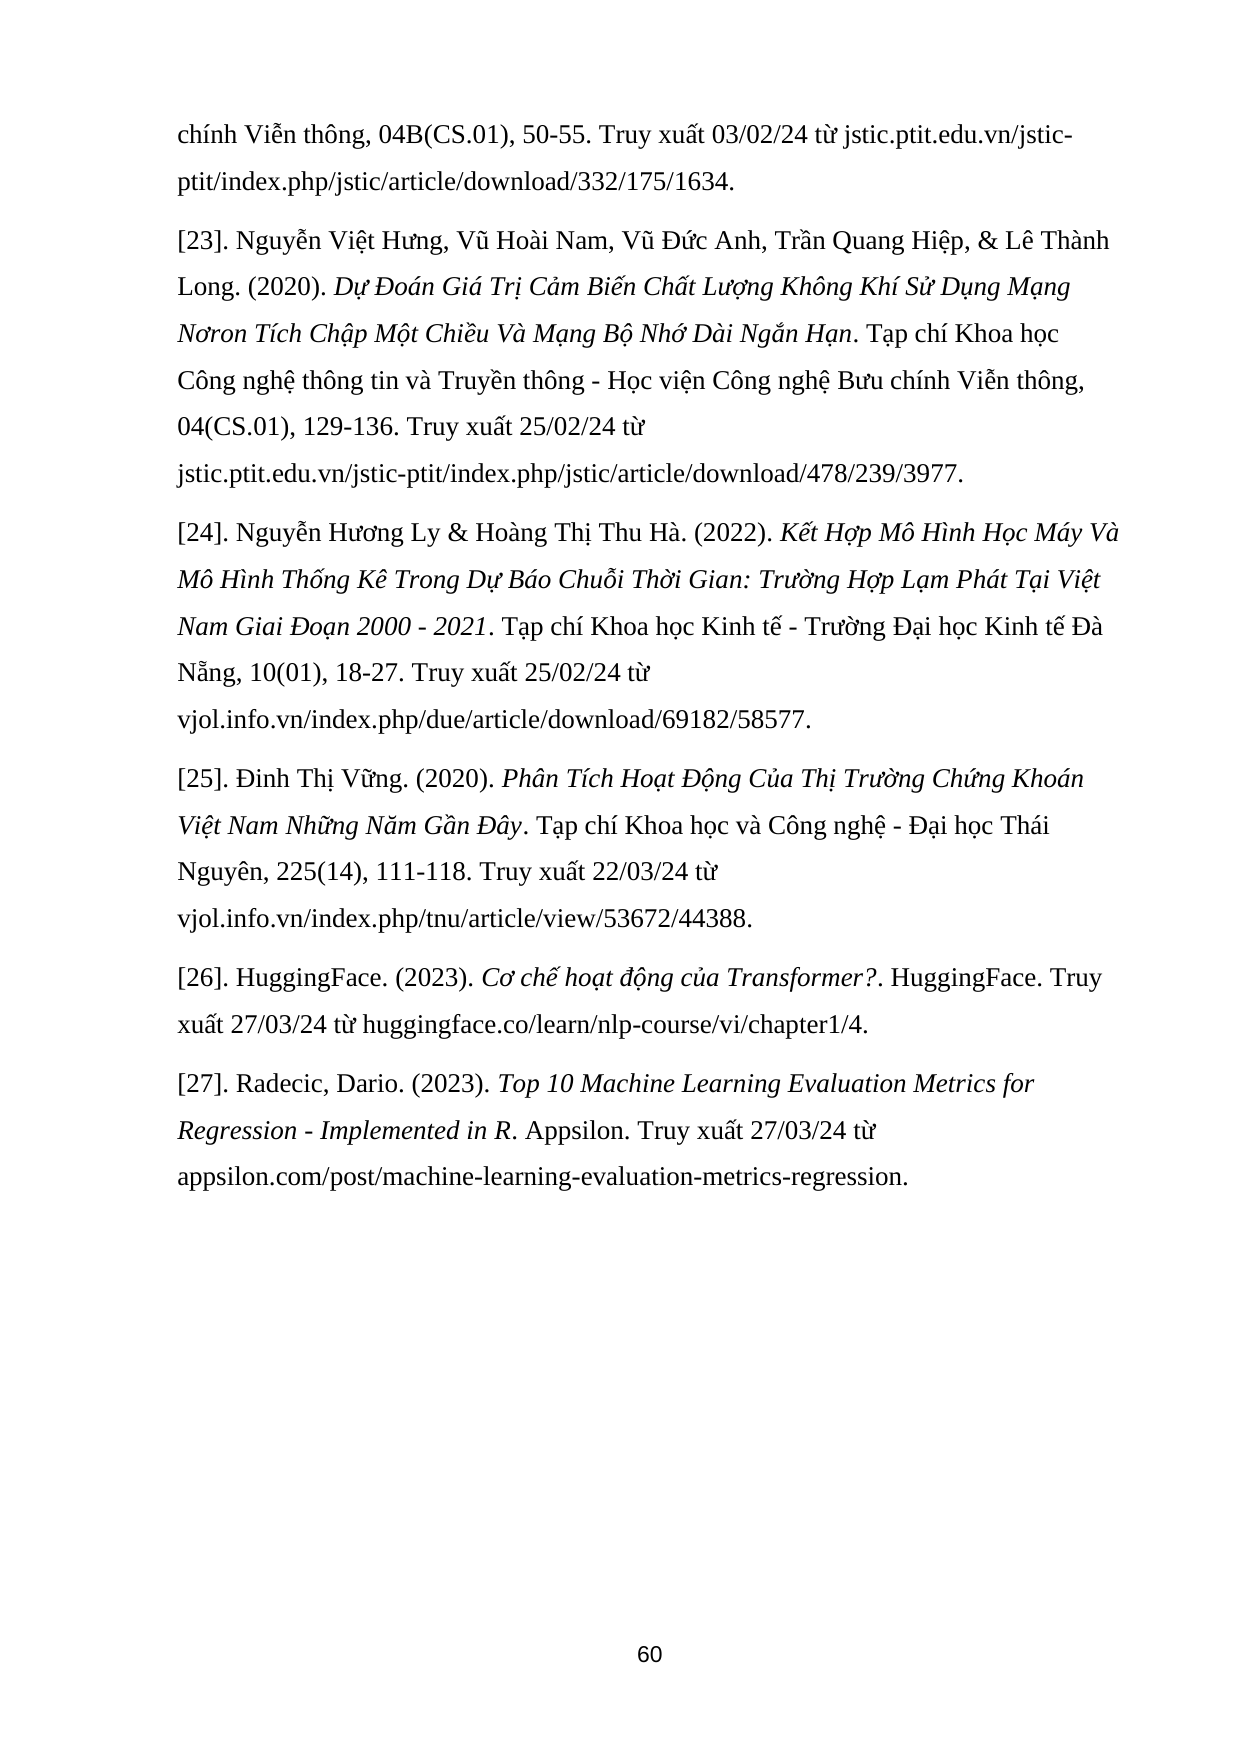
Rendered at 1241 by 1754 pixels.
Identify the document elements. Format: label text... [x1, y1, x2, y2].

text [177, 118, 1122, 196]
text [25]. Đinh Thị Vững. (2020). Phân Tích Hoạt Động Của Thị Trường Chứng Khoán Việt Nam Những Năm Gần Đây. Tạp chí Khoa học và Công nghệ - Đại học Thái Nguyên, 225(14), 111-118. Truy xuất 22/03/24 từ vjol.info.vn/index.php/tnu/article/view/53672/44388. [177, 762, 1122, 933]
text [27]. Radecic, Dario. (2023). Top 10 Machine Learning Evaluation Metrics for Regression - Implemented in R. Appsilon. Truy xuất 27/03/24 từ appsilon.com/post/machine-learning-evaluation-metrics-regression. [177, 1067, 1122, 1192]
text [26]. HuggingFace. (2023). Cơ chế hoạt động của Transformer?. HuggingFace. Truy xuất 27/03/24 từ huggingface.co/learn/nlp-course/vi/chapter1/4. [177, 961, 1122, 1039]
text [23]. Nguyễn Việt Hưng, Vũ Hoài Nam, Vũ Đức Anh, Trần Quang Hiệp, & Lê Thành Long. (2020). Dự Đoán Giá Trị Cảm Biến Chất Lượng Không Khí Sử Dụng Mạng Nơron Tích Chập Một Chiều Và Mạng Bộ Nhớ Dài Ngắn Hạn. Tạp chí Khoa học Công nghệ thông tin và Truyền thông - Học viện Công nghệ Bưu chính Viễn thông, 04(CS.01), 129-136. Truy xuất 25/02/24 từ jstic.ptit.edu.vn/jstic-ptit/index.php/jstic/article/download/478/239/3977. [177, 224, 1122, 488]
text [24]. Nguyễn Hương Ly & Hoàng Thị Thu Hà. (2022). Kết Hợp Mô Hình Học Máy Và Mô Hình Thống Kê Trong Dự Báo Chuỗi Thời Gian: Trường Hợp Lạm Phát Tại Việt Nam Giai Đoạn 2000 - 2021. Tạp chí Khoa học Kinh tế - Trường Đại học Kinh tế Đà Nẵng, 10(01), 18-27. Truy xuất 25/02/24 từ vjol.info.vn/index.php/due/article/download/69182/58577. [177, 516, 1122, 734]
